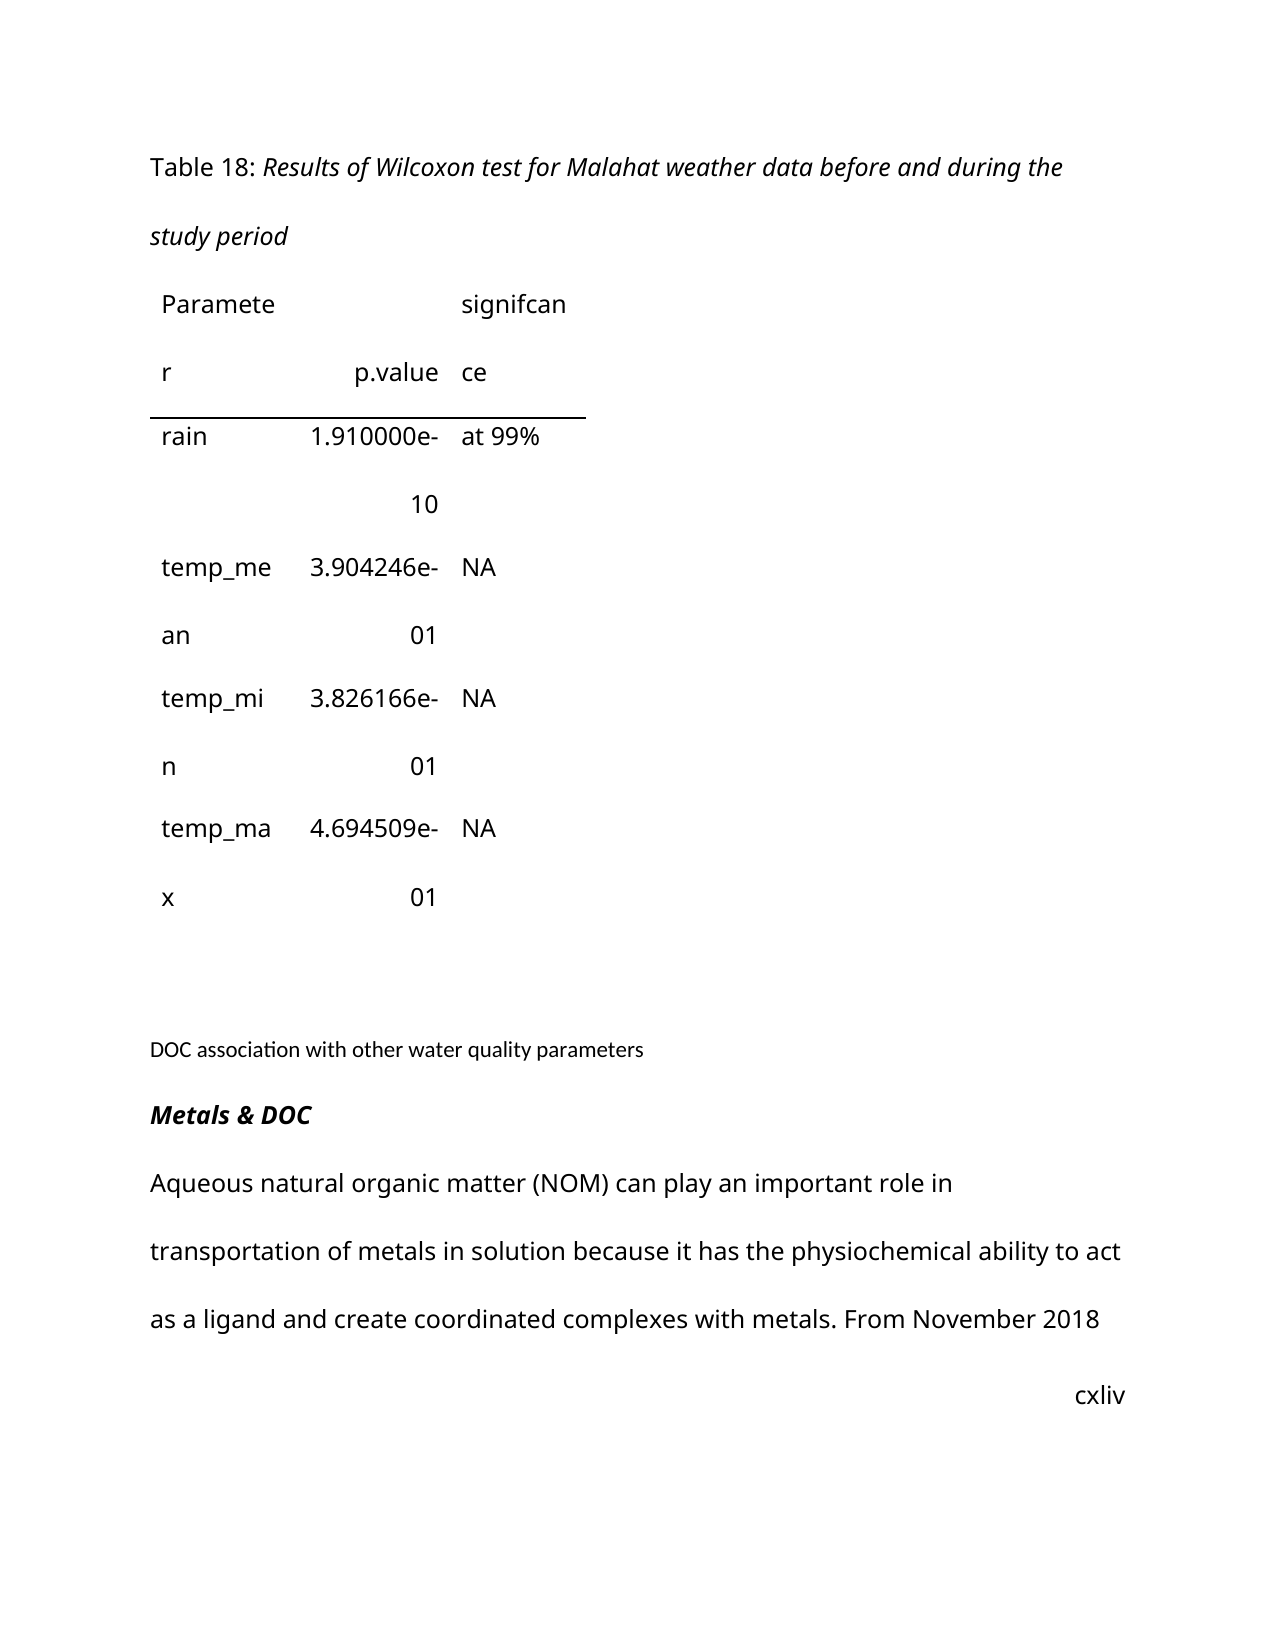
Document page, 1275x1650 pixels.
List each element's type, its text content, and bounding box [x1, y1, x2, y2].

table_header Parameter [150, 286, 289, 417]
table_cell NA [450, 811, 586, 942]
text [150, 1166, 1125, 1336]
table_cell temp_mean [150, 550, 289, 680]
table_cell 3.826166e-01 [289, 680, 450, 811]
table_cell at 99% [450, 419, 586, 549]
table_cell 3.904246e-01 [289, 550, 450, 680]
text Metals & DOC [150, 1097, 1125, 1131]
subtitle DOC association with other water quality parameters [150, 1035, 1125, 1063]
text Table 18: Results of Wilcoxon test for Malahat weather data before and during the study period [150, 150, 1125, 252]
table_cell temp_min [150, 680, 289, 811]
table_header p.value [289, 286, 450, 417]
table_cell NA [450, 680, 586, 811]
table_cell 1.910000e-10 [289, 419, 450, 549]
table_cell temp_max [150, 811, 289, 942]
table_cell NA [450, 550, 586, 680]
table_header signifcance [450, 286, 586, 417]
table_cell 4.694509e-01 [289, 811, 450, 942]
table_cell rain [150, 419, 289, 549]
